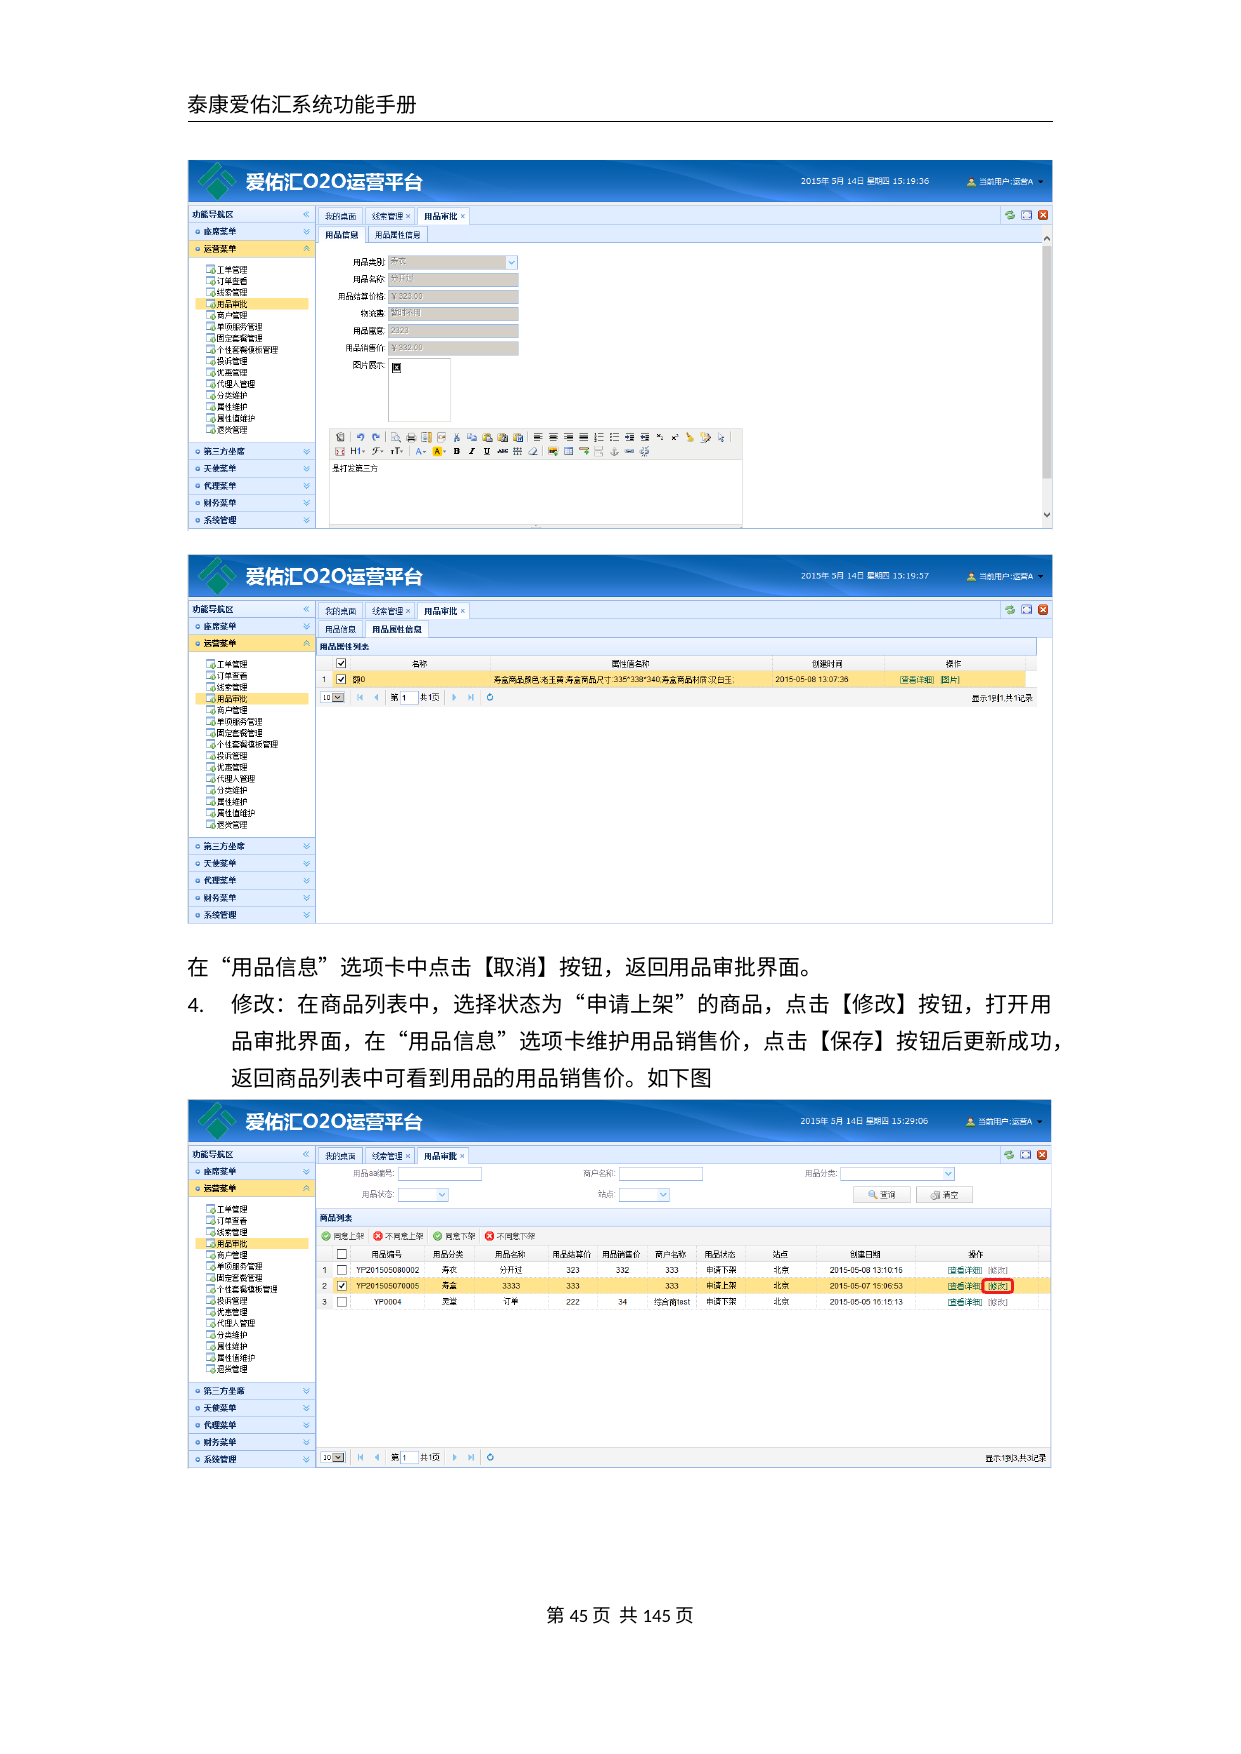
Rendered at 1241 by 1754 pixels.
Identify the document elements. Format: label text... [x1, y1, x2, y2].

picture [187, 160, 1053, 531]
picture [187, 554, 1053, 924]
picture [187, 1098, 1052, 1469]
list 修改：在商品列表中，选择状态为“申请上架”的商品，点击【修改】按钮，打开用品审批界面，在“用品信息”选项卡维护用品销售价，点击【保存】按钮后更新成功，返回商品列表中可看到用品的用品销售价。如下图 [187, 986, 1053, 1093]
text 在“用品信息”选项卡中点击【取消】按钮，返回用品审批界面。 [187, 949, 1053, 982]
